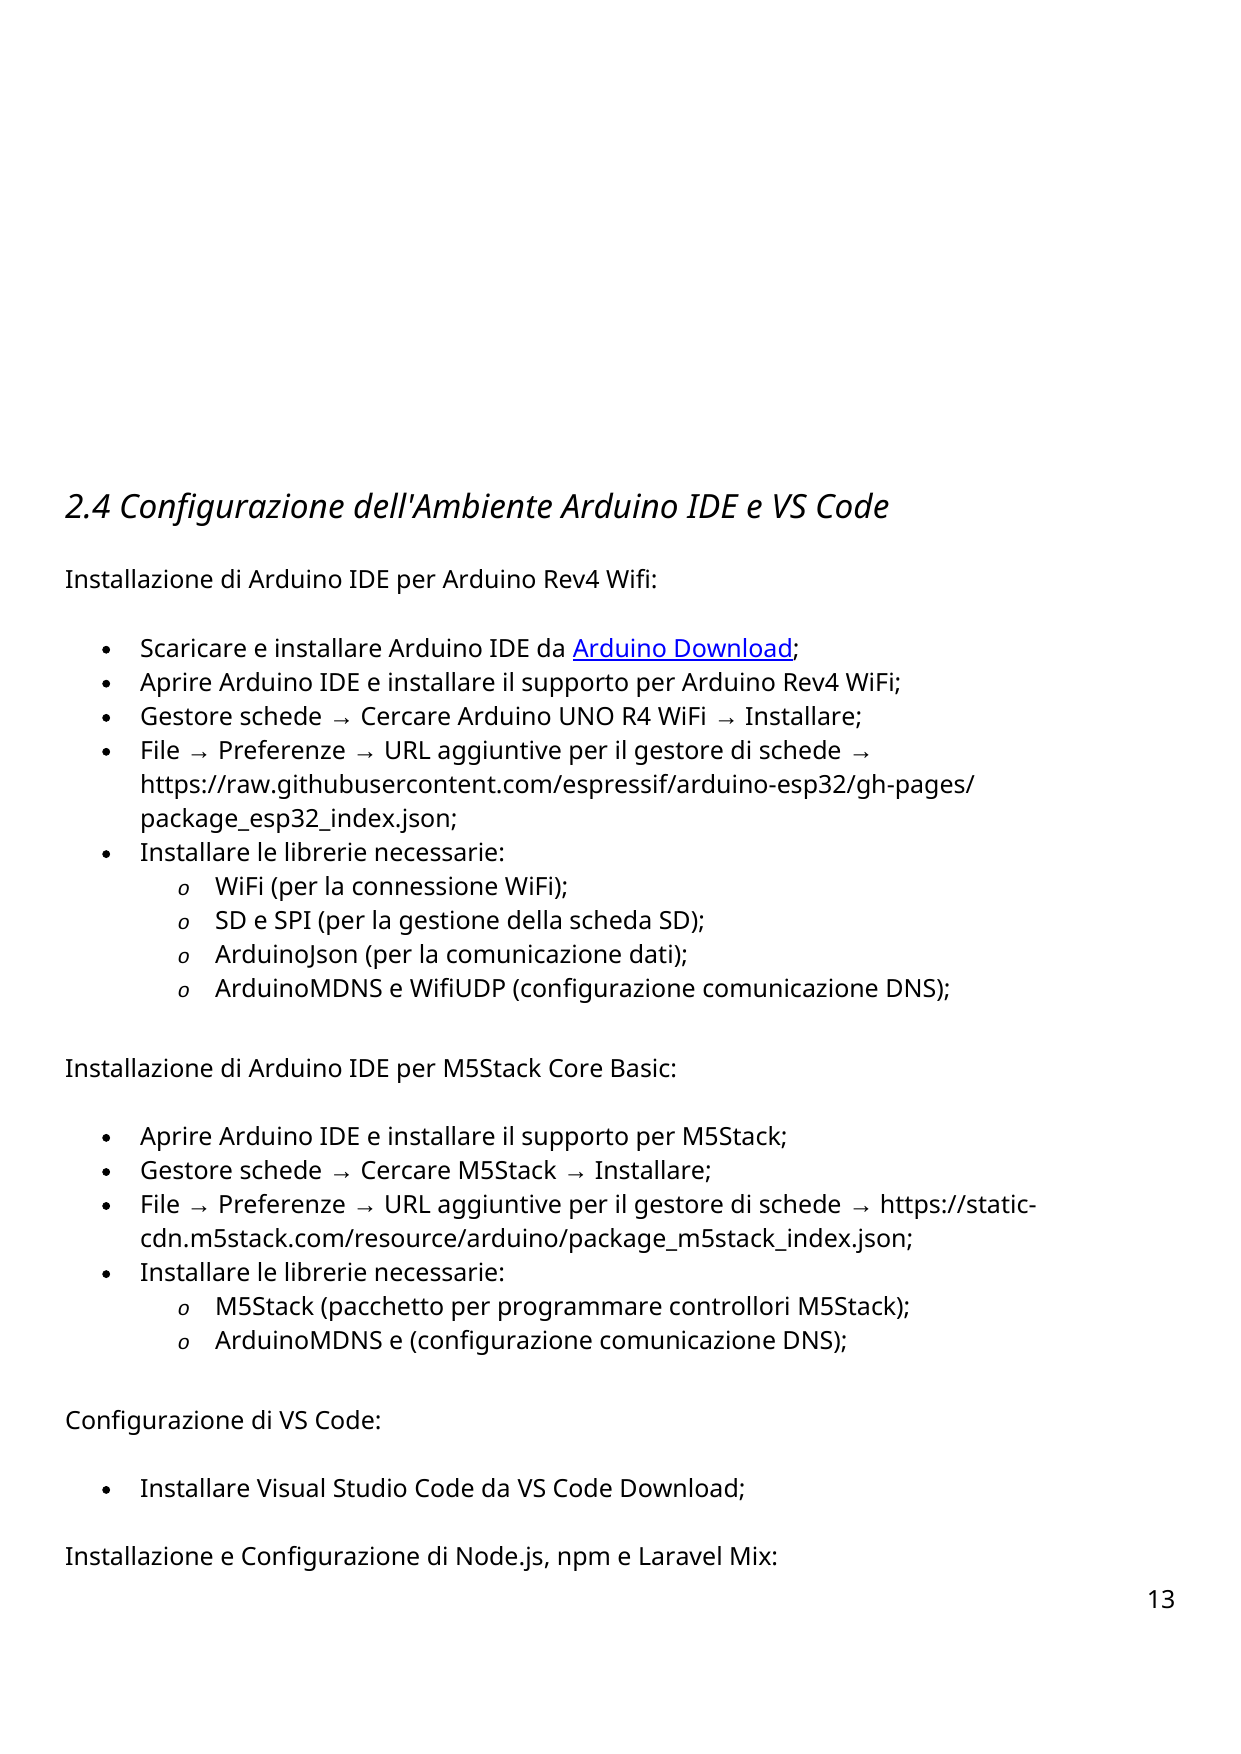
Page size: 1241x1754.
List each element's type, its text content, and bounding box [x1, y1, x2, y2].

list Aprire Arduino IDE e installare il supporto per M5Stack; [102, 1118, 1175, 1152]
list File → Preferenze → URL aggiuntive per il gestore di schede → https://raw.githubusercontent.com/espressif/arduino-esp32/gh-pages/package_esp32_index.json; [102, 732, 1175, 834]
subtitle 2.4 Configurazione dell'Ambiente Arduino IDE e VS Code [65, 483, 1175, 528]
list ArduinoMDNS e WifiUDP (configurazione comunicazione DNS); [177, 971, 1175, 1005]
list Installare le librerie necessarie: [102, 834, 1175, 869]
list Scaricare e installare Arduino IDE da Arduino Download; [102, 630, 1175, 664]
list Gestore schede → Cercare M5Stack → Installare; [102, 1152, 1175, 1187]
list Installare le librerie necessarie: [102, 1255, 1175, 1289]
list ArduinoJson (per la comunicazione dati); [177, 937, 1175, 971]
list WiFi (per la connessione WiFi); [177, 869, 1175, 903]
list ArduinoMDNS e (configurazione comunicazione DNS); [177, 1323, 1175, 1357]
list Installare Visual Studio Code da VS Code Download; [102, 1470, 1175, 1504]
text Installazione e Configurazione di Node.js, npm e Laravel Mix: [65, 1538, 1175, 1573]
text Configurazione di VS Code: [65, 1402, 1175, 1436]
list Gestore schede → Cercare Arduino UNO R4 WiFi → Installare; [102, 698, 1175, 732]
text Installazione di Arduino IDE per Arduino Rev4 Wifi: [65, 562, 1175, 596]
list File → Preferenze → URL aggiuntive per il gestore di schede → https://static-cdn.m5stack.com/resource/arduino/package_m5stack_index.json; [102, 1187, 1175, 1255]
list M5Stack (pacchetto per programmare controllori M5Stack); [177, 1289, 1175, 1323]
text Installazione di Arduino IDE per M5Stack Core Basic: [65, 1050, 1175, 1084]
list Aprire Arduino IDE e installare il supporto per Arduino Rev4 WiFi; [102, 664, 1175, 698]
list SD e SPI (per la gestione della scheda SD); [177, 903, 1175, 937]
